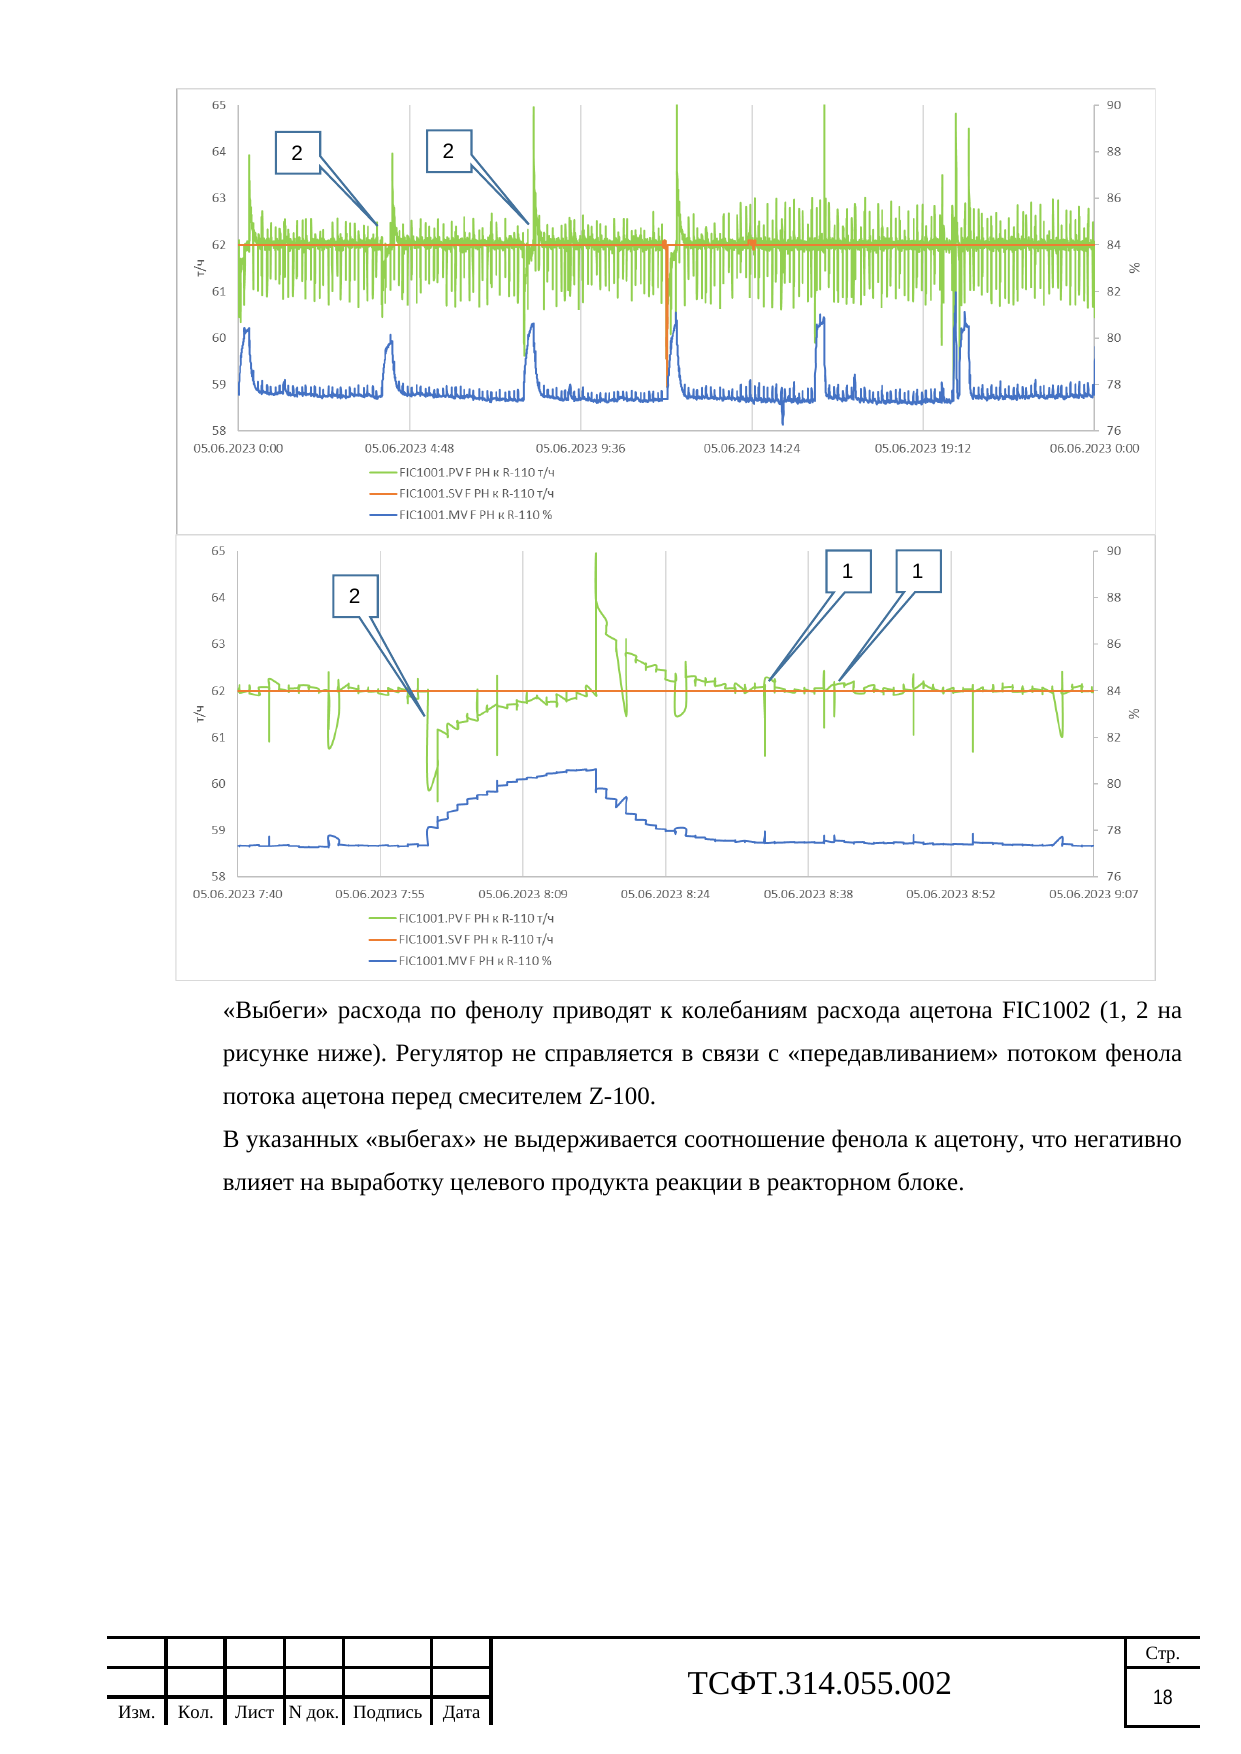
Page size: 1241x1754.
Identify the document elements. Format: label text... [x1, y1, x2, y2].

text В указанных «выбегах» не выдерживается соотношение фенола к ацетону, что негативно влияет на выработку целевого продукта реакции в реакторном блоке. [223, 1124, 1183, 1196]
picture [175, 88, 1156, 981]
text «Выбеги» расхода по фенолу приводят к колебаниям расхода ацетона FIC1002 (1, 2 на рисунке ниже). Регулятор не справляется в связи с «передавливанием» потоком фенола потока ацетона перед смесителем Z-100. [223, 995, 1183, 1110]
